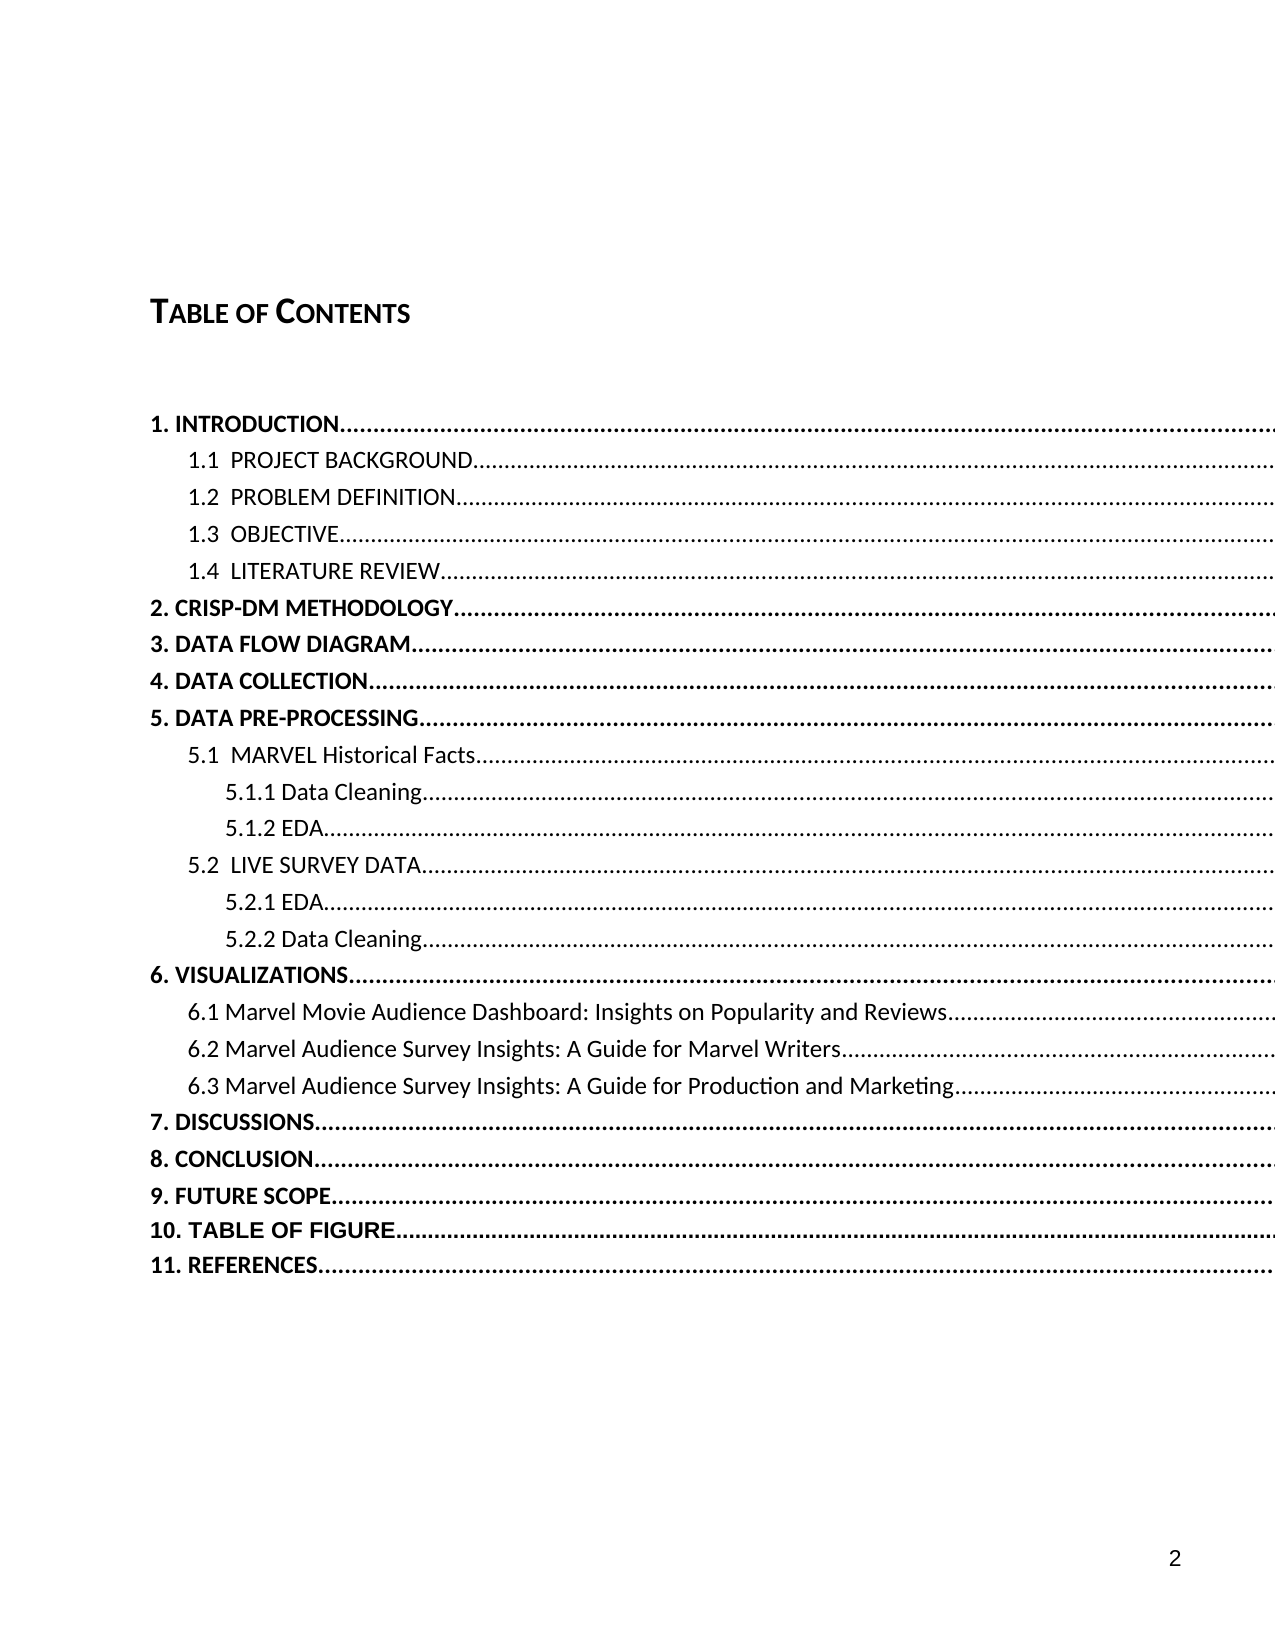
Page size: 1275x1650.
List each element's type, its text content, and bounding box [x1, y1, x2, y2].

text TABLE OF CONTENTS [150, 287, 1125, 333]
